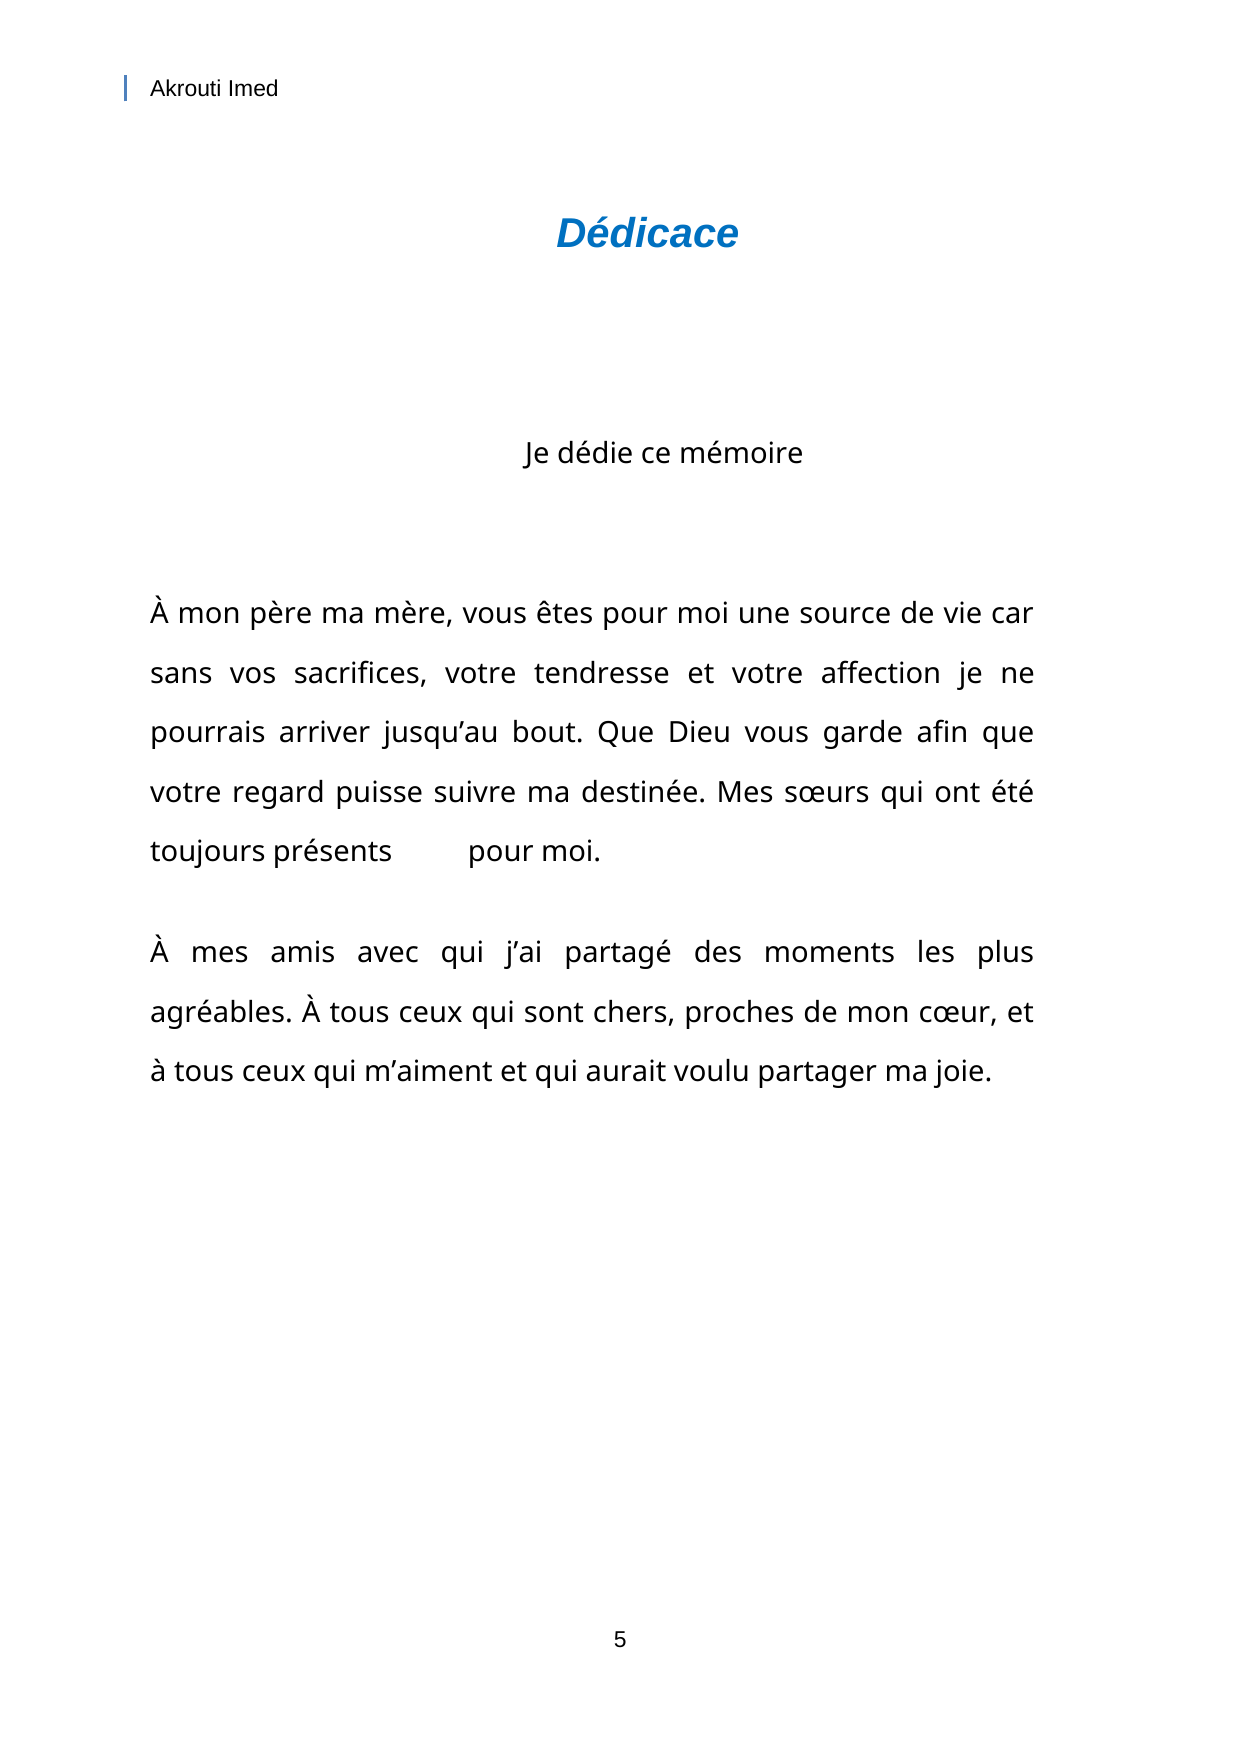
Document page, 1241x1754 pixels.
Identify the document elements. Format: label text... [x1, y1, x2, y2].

text Dédicace [150, 208, 1090, 256]
text Je dédie ce mémoire [517, 433, 1090, 472]
text À mes amis avec qui j’ai partagé des moments les plus agréables. À tous ceux qui sont chers, proches de mon cœur, et à tous ceux qui m’aiment et qui aurait voulu partager ma joie. [150, 932, 1036, 1090]
text À mon père ma mère, vous êtes pour moi une source de vie car sans vos sacrifices, votre tendresse et votre affection je ne pourrais arriver jusqu’au bout. Que Dieu vous garde afin que votre regard puisse suivre ma destinée. Mes sœurs qui ont été toujours présents pour moi. [150, 593, 1036, 870]
